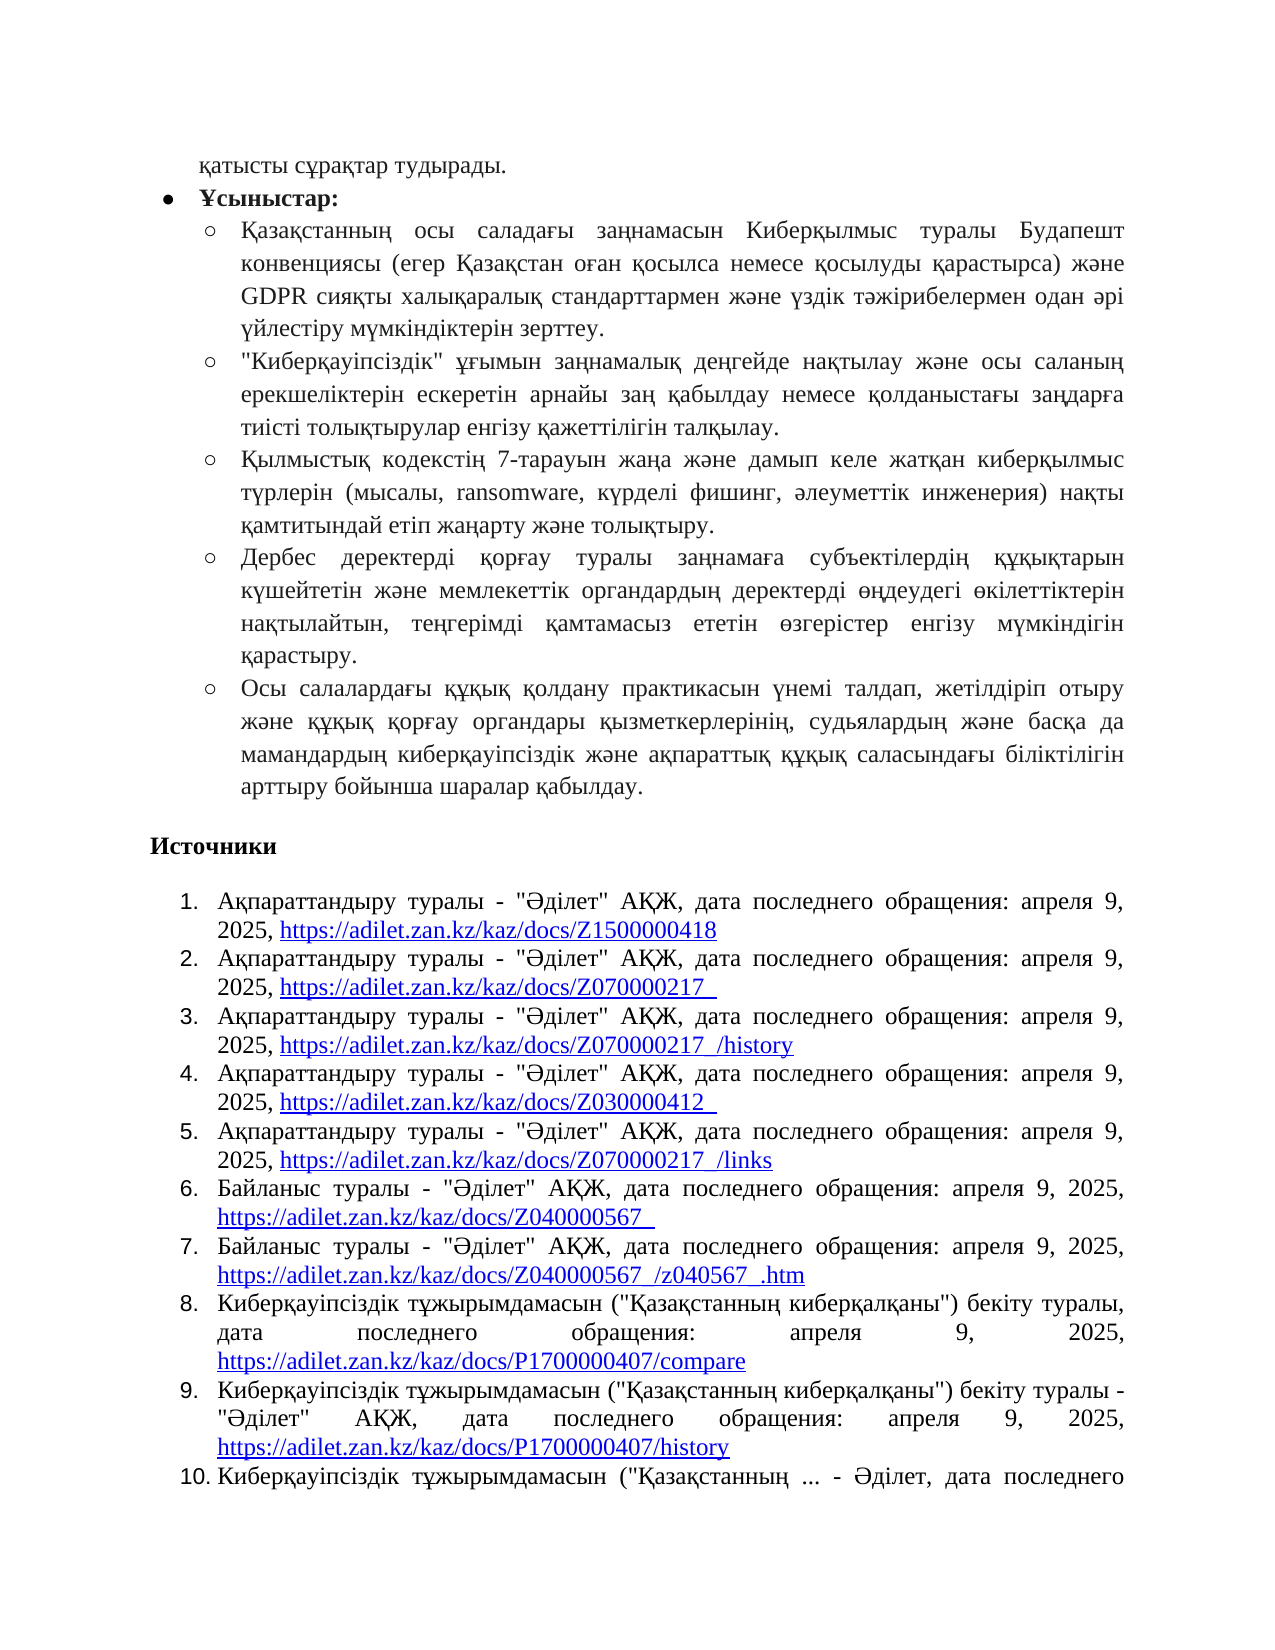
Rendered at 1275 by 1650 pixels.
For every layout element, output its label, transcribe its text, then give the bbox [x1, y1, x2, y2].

list Киберқауіпсіздік тұжырымдамасын ("Қазақстанның киберқалқаны") бекіту туралы - "Әділет" АҚЖ, дата последнего обращения: апреля 9, 2025, https://adilet.zan.kz/kaz/docs/P1700000407/history [179, 1375, 1125, 1461]
list "Киберқауіпсіздік" ұғымын заңнамалық деңгейде нақтылау және осы саланың ерекшеліктерін ескеретін арнайы заң қабылдау немесе қолданыстағы заңдарға тиісті толықтырулар енгізу қажеттілігін талқылау. [203, 346, 1125, 440]
list Ақпараттандыру туралы - "Әділет" АҚЖ, дата последнего обращения: апреля 9, 2025, https://adilet.zan.kz/kaz/docs/Z070000217_ [179, 943, 1125, 1001]
subtitle Источники [150, 831, 1125, 859]
list Байланыс туралы - "Әділет" АҚЖ, дата последнего обращения: апреля 9, 2025, https://adilet.zan.kz/kaz/docs/Z040000567_ [179, 1173, 1125, 1231]
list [179, 1461, 1125, 1490]
list Қылмыстық кодекстің 7-тарауын жаңа және дамып келе жатқан киберқылмыс түрлерін (мысалы, ransomware, күрделі фишинг, әлеуметтік инженерия) нақты қамтитындай етіп жаңарту және толықтыру. [203, 444, 1125, 538]
list Ақпараттандыру туралы - "Әділет" АҚЖ, дата последнего обращения: апреля 9, 2025, https://adilet.zan.kz/kaz/docs/Z070000217_/links [179, 1116, 1125, 1173]
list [161, 150, 1125, 179]
list Қазақстанның осы саладағы заңнамасын Киберқылмыс туралы Будапешт конвенциясы (егер Қазақстан оған қосылса немесе қосылуды қарастырса) және GDPR сияқты халықаралық стандарттармен және үздік тәжірибелермен одан әрі үйлестіру мүмкіндіктерін зерттеу. [203, 215, 1125, 342]
list Ақпараттандыру туралы - "Әділет" АҚЖ, дата последнего обращения: апреля 9, 2025, https://adilet.zan.kz/kaz/docs/Z070000217_/history [179, 1001, 1125, 1058]
list Дербес деректерді қорғау туралы заңнамаға субъектілердің құқықтарын күшейтетін және мемлекеттік органдардың деректерді өңдеудегі өкілеттіктерін нақтылайтын, теңгерімді қамтамасыз ететін өзгерістер енгізу мүмкіндігін қарастыру. [203, 542, 1125, 669]
list Ұсыныстар: [161, 183, 1125, 211]
list Осы салалардағы құқық қолдану практикасын үнемі талдап, жетілдіріп отыру және құқық қорғау органдары қызметкерлерінің, судьялардың және басқа да мамандардың киберқауіпсіздік және ақпараттық құқық саласындағы біліктілігін арттыру бойынша шаралар қабылдау. [203, 673, 1125, 800]
list Ақпараттандыру туралы - "Әділет" АҚЖ, дата последнего обращения: апреля 9, 2025, https://adilet.zan.kz/kaz/docs/Z1500000418 [179, 886, 1125, 943]
list Байланыс туралы - "Әділет" АҚЖ, дата последнего обращения: апреля 9, 2025, https://adilet.zan.kz/kaz/docs/Z040000567_/z040567_.htm [179, 1231, 1125, 1288]
list Ақпараттандыру туралы - "Әділет" АҚЖ, дата последнего обращения: апреля 9, 2025, https://adilet.zan.kz/kaz/docs/Z030000412_ [179, 1058, 1125, 1116]
list Киберқауіпсіздік тұжырымдамасын ("Қазақстанның киберқалқаны") бекіту туралы, дата последнего обращения: апреля 9, 2025, https://adilet.zan.kz/kaz/docs/P1700000407/compare [179, 1288, 1125, 1375]
